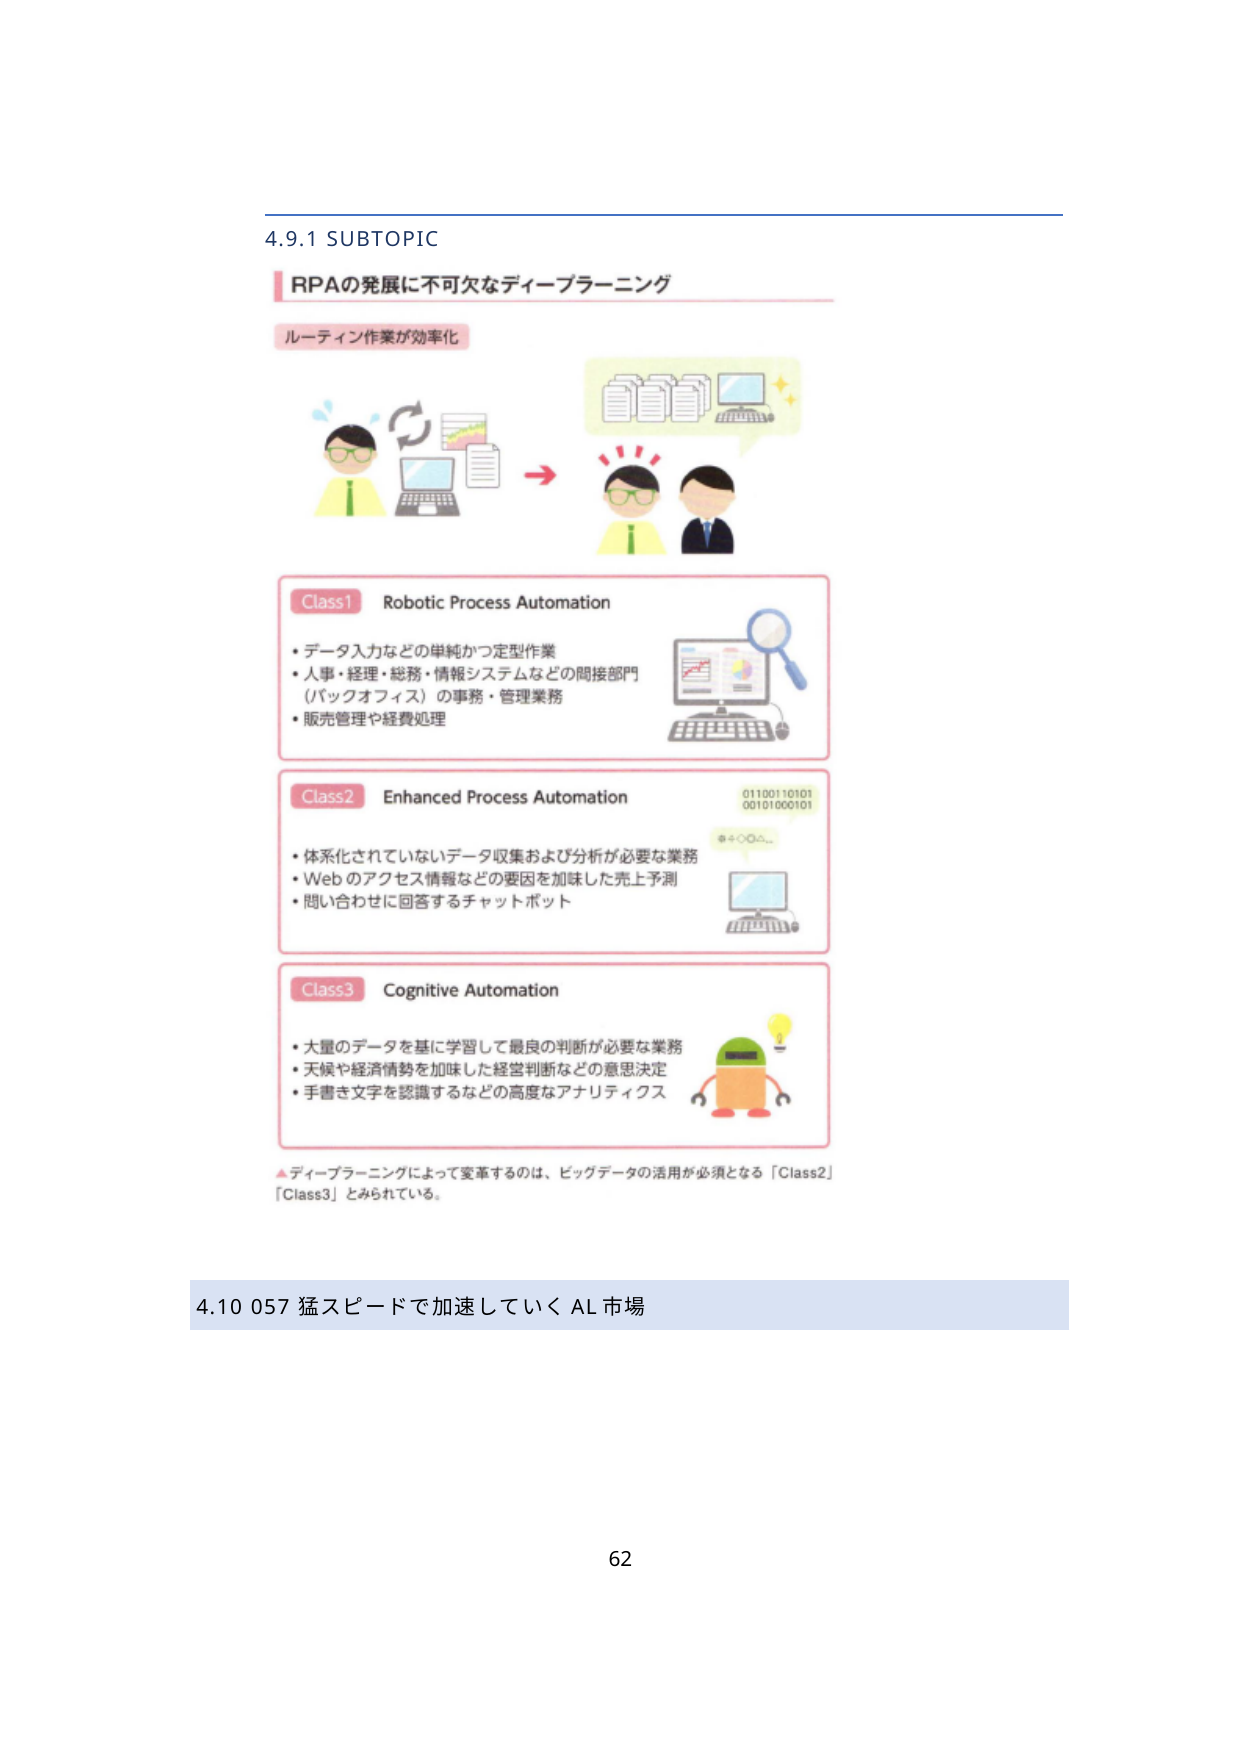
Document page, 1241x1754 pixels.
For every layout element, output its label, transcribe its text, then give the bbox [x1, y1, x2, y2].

text 057 猛スピードで加速していくAl市場 [196, 1286, 1063, 1324]
picture [264, 257, 843, 1208]
